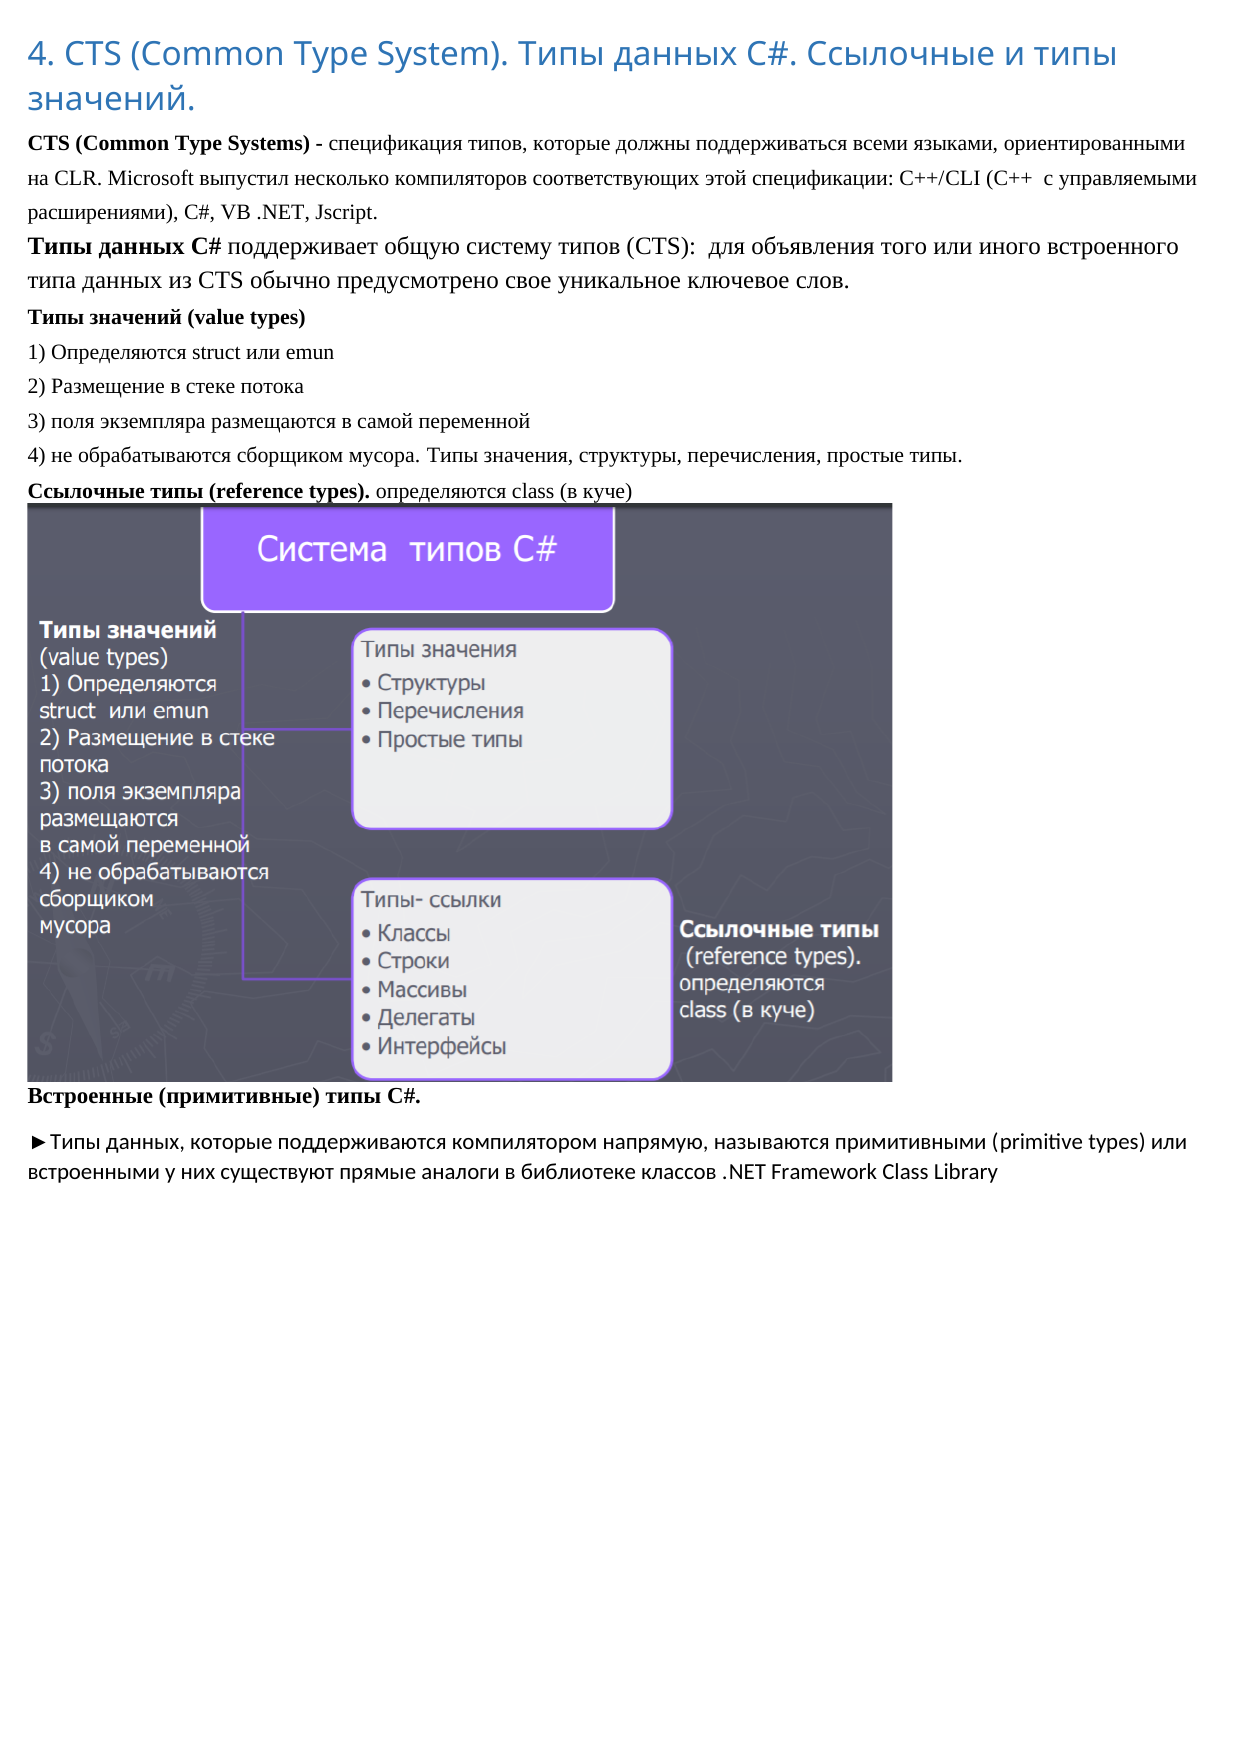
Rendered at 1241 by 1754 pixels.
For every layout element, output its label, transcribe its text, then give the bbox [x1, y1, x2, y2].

text ►Типы данных, которые поддерживаются компилятором напрямую, называются примитивными (primitive types) или встроенными у них существуют прямые аналоги в библиотеке классов .NET Framework Class Library [27, 1127, 1211, 1185]
picture [27, 503, 893, 1082]
text Встроенные (примитивные) типы C#. [27, 1082, 1211, 1108]
